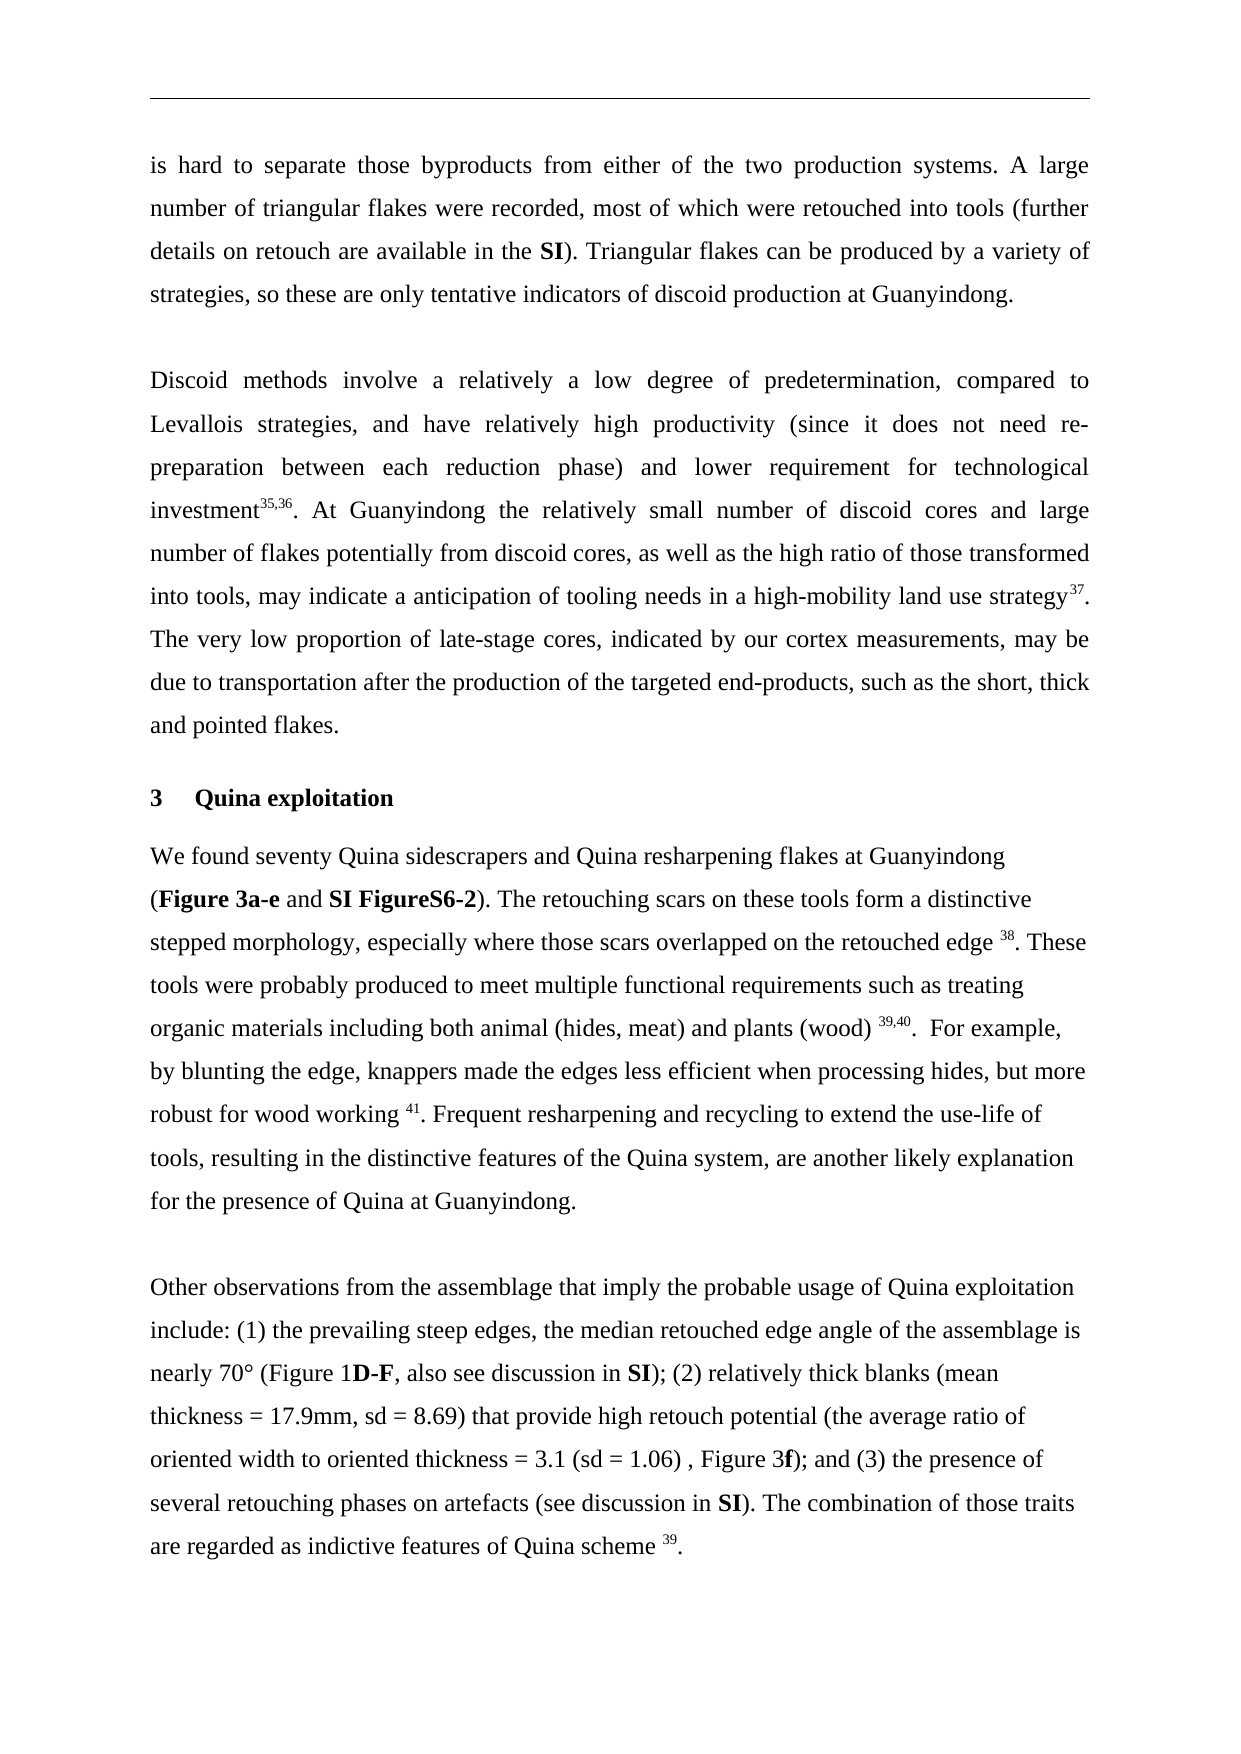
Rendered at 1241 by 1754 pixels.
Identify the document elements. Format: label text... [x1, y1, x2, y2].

text Other observations from the assemblage that imply the probable usage of Quina exploitation include: (1) the prevailing steep edges, the median retouched edge angle of the assemblage is nearly 70° (Figure 1D-F, also see discussion in SI); (2) relatively thick blanks (mean thickness = 17.9mm, sd = 8.69) that provide high retouch potential (the average ratio of oriented width to oriented thickness = 3.1 (sd = 1.06) , Figure 3f); and (3) the presence of several retouching phases on artefacts (see discussion in SI). The combination of those traits are regarded as indictive features of Quina scheme 39. [150, 1272, 1090, 1559]
subtitle Quina exploitation [150, 783, 1090, 812]
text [150, 150, 1090, 308]
text We found seventy Quina sidescrapers and Quina resharpening flakes at Guanyindong (Figure 3a-e and SI FigureS6-2). The retouching scars on these tools form a distinctive stepped morphology, especially where those scars overlapped on the retouched edge 38. These tools were probably produced to meet multiple functional requirements such as treating organic materials including both animal (hides, meat) and plants (wood) 39,40. For example, by blunting the edge, knappers made the edges less efficient when processing hides, but more robust for wood working 41. Frequent resharpening and recycling to extend the use-life of tools, resulting in the distinctive features of the Quina system, are another likely explanation for the presence of Quina at Guanyindong. [150, 841, 1090, 1214]
text Discoid methods involve a relatively a low degree of predetermination, compared to Levallois strategies, and have relatively high productivity (since it does not need re-preparation between each reduction phase) and lower requirement for technological investment35,36. At Guanyindong the relatively small number of discoid cores and large number of flakes potentially from discoid cores, as well as the high ratio of those transformed into tools, may indicate a anticipation of tooling needs in a high-mobility land use strategy37. The very low proportion of late-stage cores, indicated by our cortex measurements, may be due to transportation after the production of the targeted end-products, such as the short, thick and pointed flakes. [150, 366, 1090, 739]
